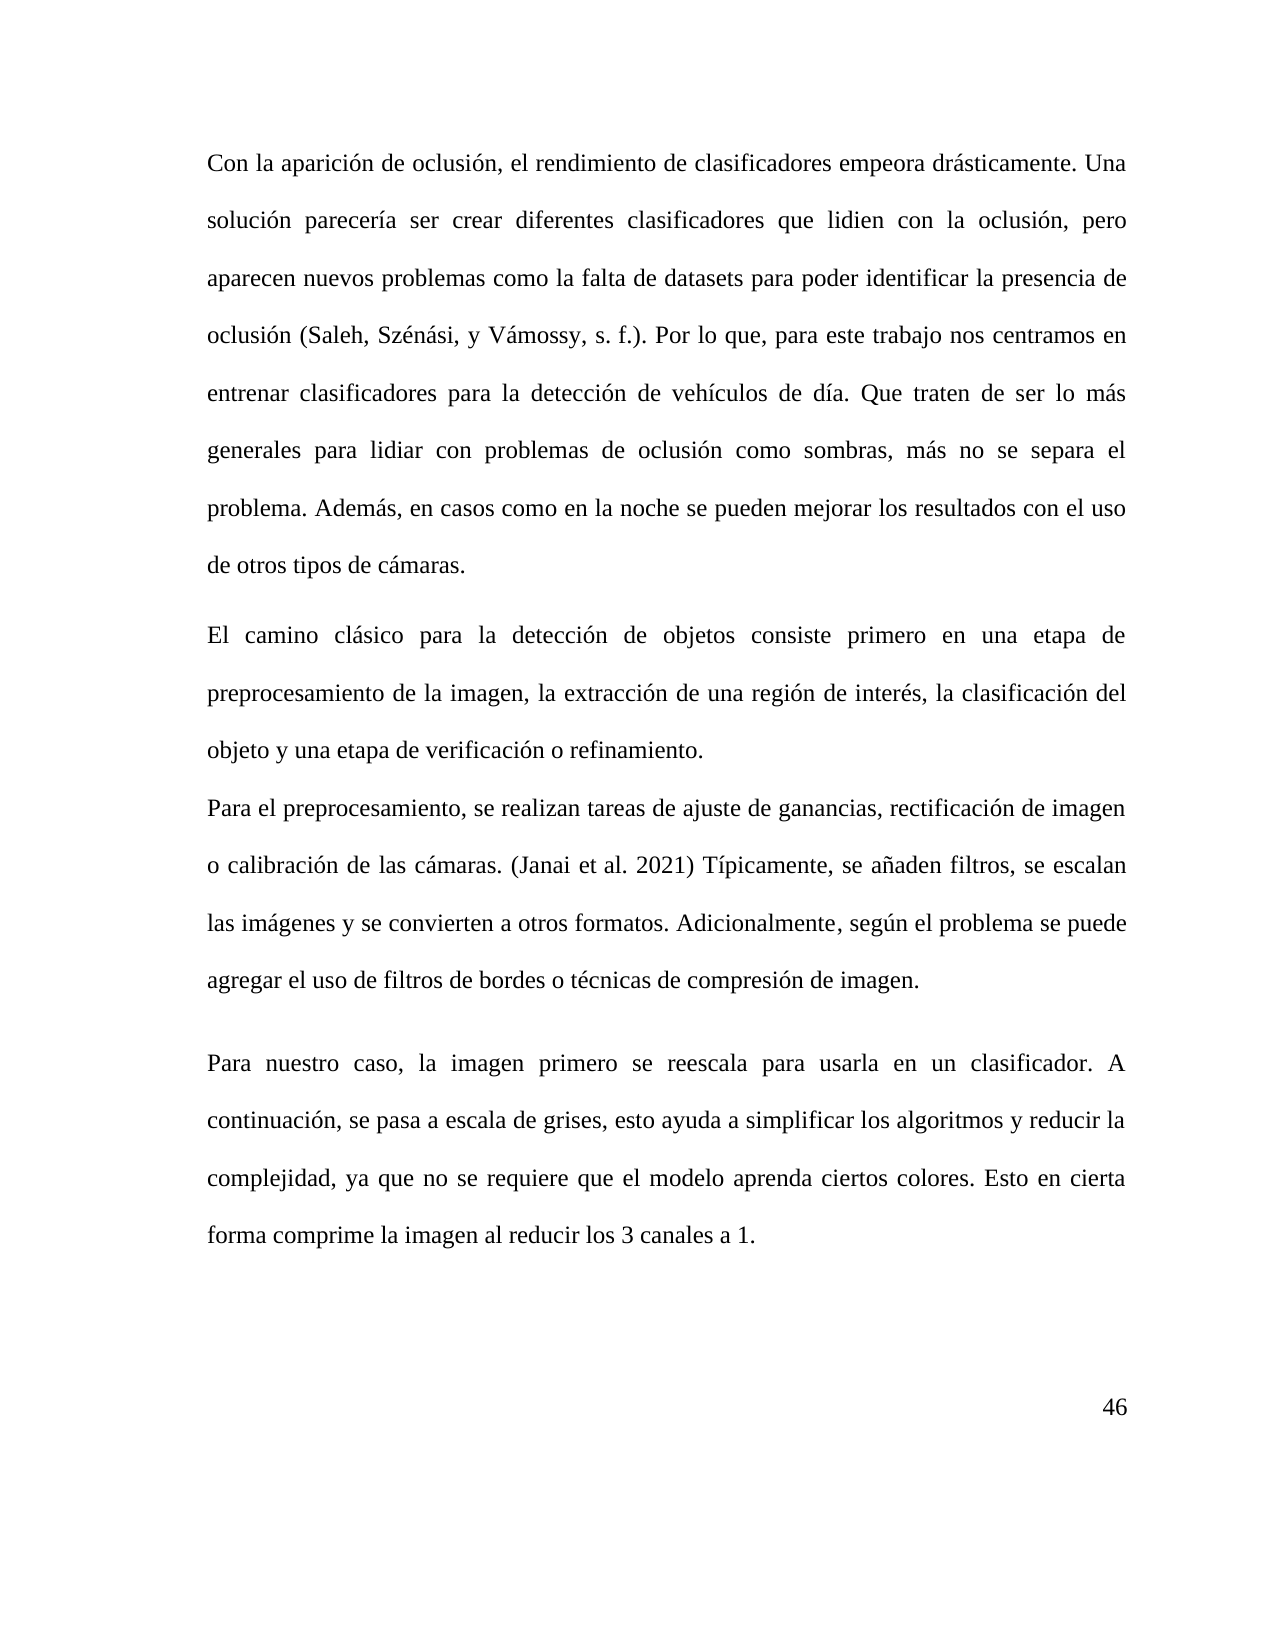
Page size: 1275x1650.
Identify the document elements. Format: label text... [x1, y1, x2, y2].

text Para el preprocesamiento, se realizan tareas de ajuste de ganancias, rectificación de imagen o calibración de las cámaras. (Janai et al. 2021) Típicamente, se añaden filtros, se escalan las imágenes y se convierten a otros formatos. Adicionalmente, según el problema se puede agregar el uso de filtros de bordes o técnicas de compresión de imagen. [207, 793, 1127, 994]
text El camino clásico para la detección de objetos consiste primero en una etapa de preprocesamiento de la imagen, la extracción de una región de interés, la clasificación del objeto y una etapa de verificación o refinamiento. [207, 620, 1127, 764]
text Para nuestro caso, la imagen primero se reescala para usarla en un clasificador. A continuación, se pasa a escala de grises, esto ayuda a simplificar los algoritmos y reducir la complejidad, ya que no se requiere que el modelo aprenda ciertos colores. Esto en cierta forma comprime la imagen al reducir los 3 canales a 1. [207, 1048, 1127, 1249]
text Con la aparición de oclusión, el rendimiento de clasificadores empeora drásticamente. Una solución parecería ser crear diferentes clasificadores que lidien con la oclusión, pero aparecen nuevos problemas como la falta de datasets para poder identificar la presencia de oclusión (Saleh, Szénási, y Vámossy, s. f.). Por lo que, para este trabajo nos centramos en entrenar clasificadores para la detección de vehículos de día. Que traten de ser lo más generales para lidiar con problemas de oclusión como sombras, más no se separa el problema. Además, en casos como en la noche se pueden mejorar los resultados con el uso de otros tipos de cámaras. [207, 148, 1127, 579]
